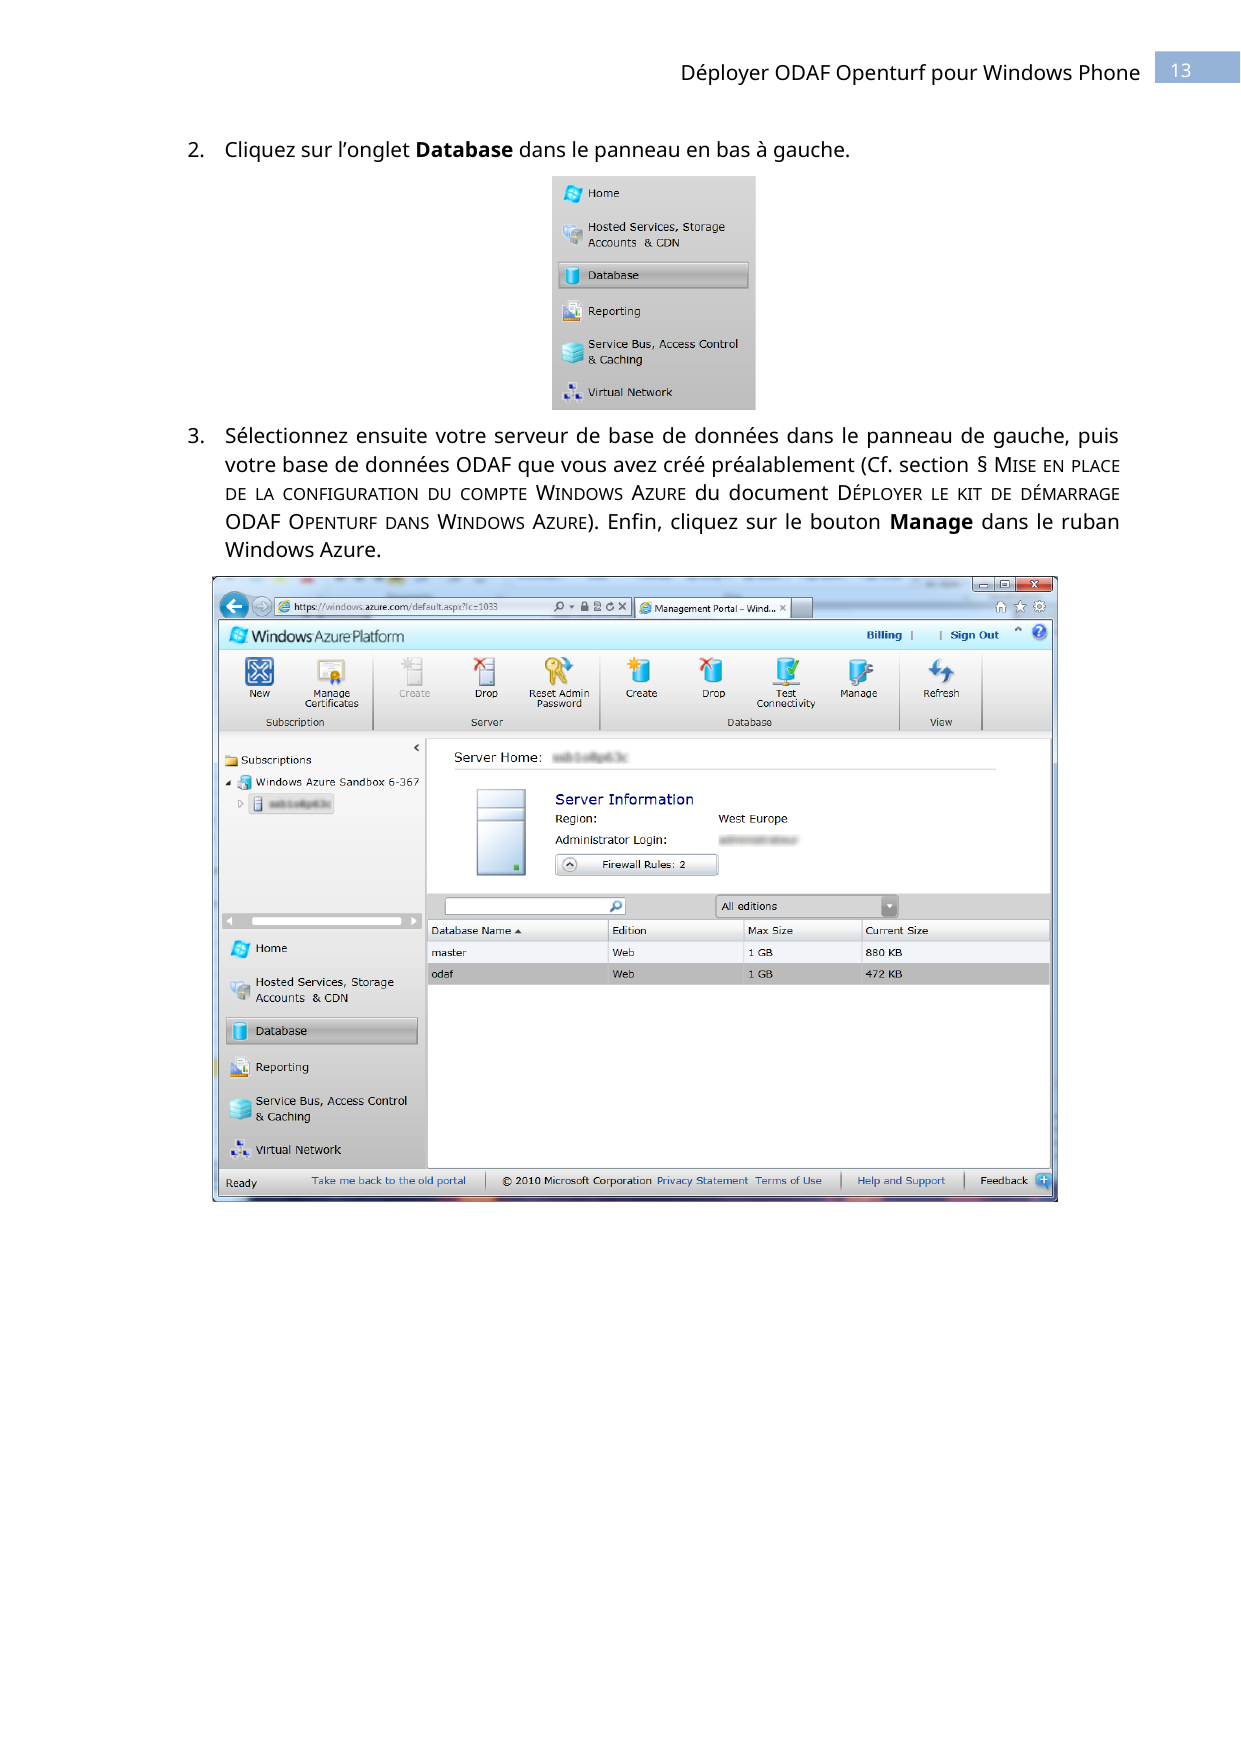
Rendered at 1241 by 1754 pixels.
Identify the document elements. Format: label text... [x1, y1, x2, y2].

list Sélectionnez ensuite votre serveur de base de données dans le panneau de gauche, puis votre base de données ODAF que vous avez créé préalablement (Cf. section § Mise en place de la configuration du compte Windows Azure du document Déployer le kit de démarrage ODAF Openturf dans Windows Azure). Enfin, cliquez sur le bouton Manage dans le ruban Windows Azure. [187, 422, 1120, 564]
list Cliquez sur l’onglet Database dans le panneau en bas à gauche. [187, 135, 1120, 163]
picture [212, 576, 1058, 1202]
picture [552, 176, 756, 410]
